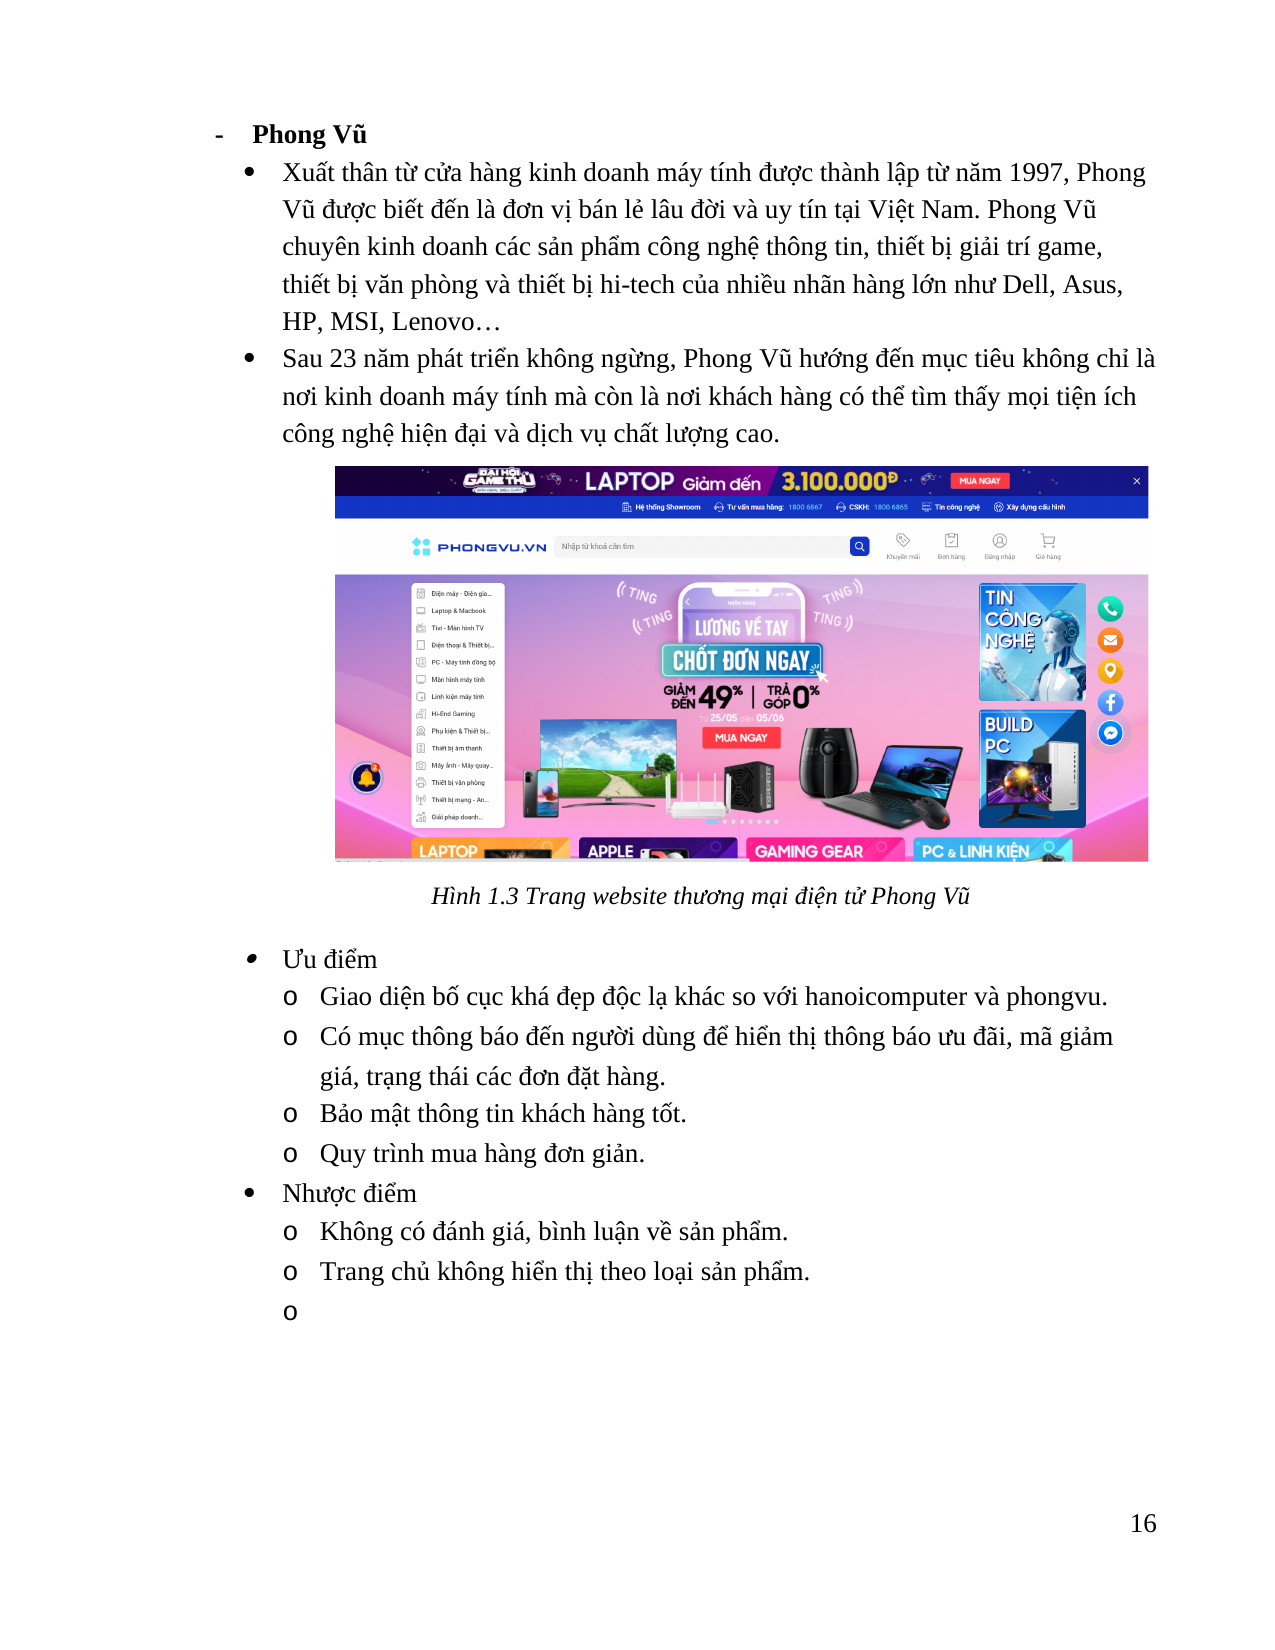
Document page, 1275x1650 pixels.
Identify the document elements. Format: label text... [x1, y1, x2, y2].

list Trang chủ không hiển thị theo loại sản phẩm. [282, 1255, 1156, 1288]
list Phong Vũ [214, 118, 1156, 150]
list Ưu điểm [244, 943, 1156, 974]
list Có mục thông báo đến người dùng để hiển thị thông báo ưu đãi, mã giảm giá, trạng thái các đơn đặt hàng. [282, 1020, 1156, 1091]
list Xuất thân từ cửa hàng kinh doanh máy tính được thành lập từ năm 1997, Phong Vũ được biết đến là đơn vị bán lẻ lâu đời và uy tín tại Việt Nam. Phong Vũ chuyên kinh doanh các sản phẩm công nghệ thông tin, thiết bị giải trí game, thiết bị văn phòng và thiết bị hi-tech của nhiều nhãn hàng lớn như Dell, Asus, HP, MSI, Lenovo… [244, 156, 1156, 336]
picture [335, 466, 1149, 862]
list Sau 23 năm phát triển không ngừng, Phong Vũ hướng đến mục tiêu không chỉ là nơi kinh doanh máy tính mà còn là nơi khách hàng có thể tìm thấy mọi tiện ích công nghệ hiện đại và dịch vụ chất lượng cao. [244, 342, 1156, 448]
list Quy trình mua hàng đơn giản. [282, 1137, 1156, 1171]
list Giao diện bố cục khá đẹp độc lạ khác so với hanoicomputer và phongvu. [282, 980, 1156, 1014]
list Bảo mật thông tin khách hàng tốt. [282, 1097, 1156, 1131]
list Nhược điểm [244, 1177, 1156, 1209]
list Không có đánh giá, bình luận về sản phẩm. [282, 1215, 1156, 1248]
